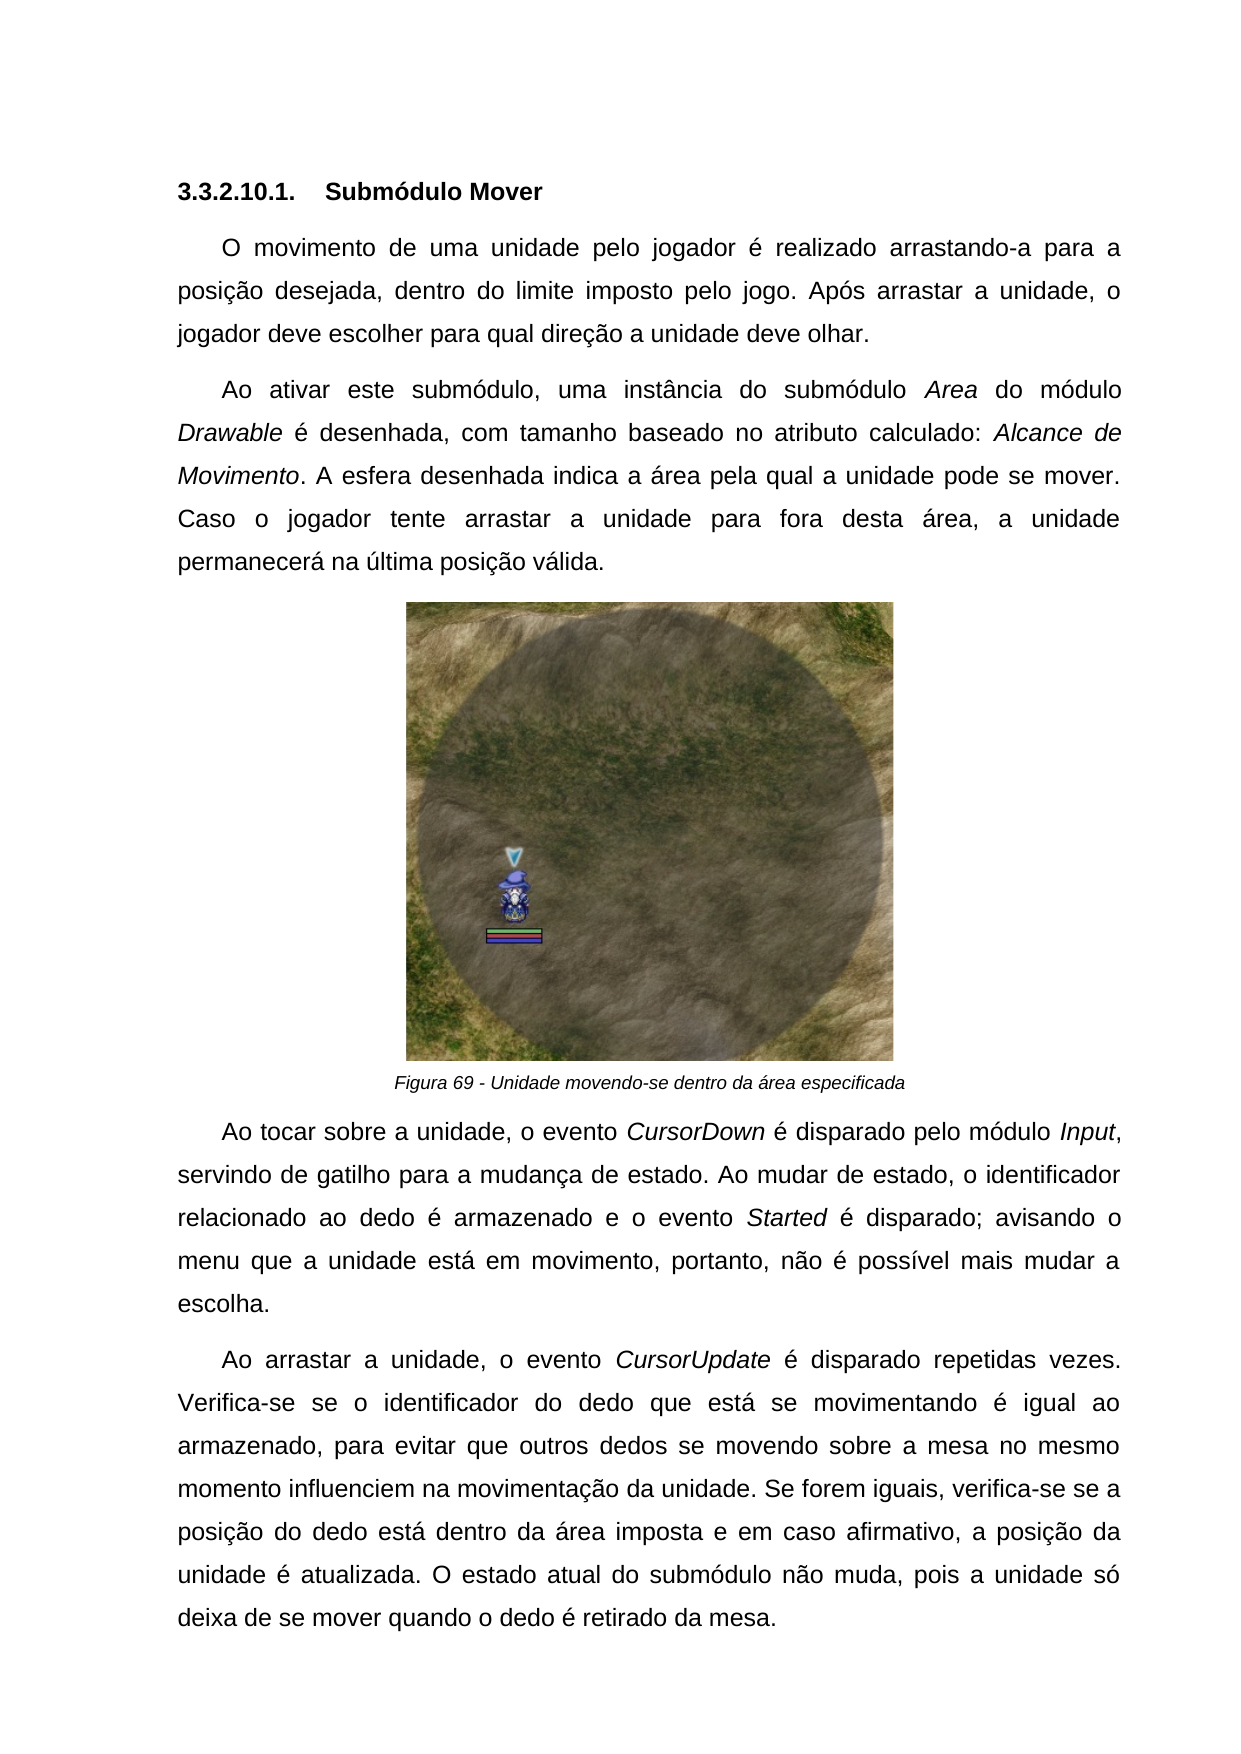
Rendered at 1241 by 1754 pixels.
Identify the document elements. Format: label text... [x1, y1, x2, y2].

text Ao tocar sobre a unidade, o evento CursorDown é disparado pelo módulo Input, servindo de gatilho para a mudança de estado. Ao mudar de estado, o identificador relacionado ao dedo é armazenado e o evento Started é disparado; avisando o menu que a unidade está em movimento, portanto, não é possível mais mudar a escolha. [177, 1116, 1122, 1318]
text O movimento de uma unidade pelo jogador é realizado arrastando-a para a posição desejada, dentro do limite imposto pelo jogo. Após arrastar a unidade, o jogador deve escolher para qual direção a unidade deve olhar. [177, 233, 1122, 348]
picture [405, 602, 894, 1061]
text Ao arrastar a unidade, o evento CursorUpdate é disparado repetidas vezes. Verifica-se se o identificador do dedo que está se movimentando é igual ao armazenado, para evitar que outros dedos se movendo sobre a mesa no mesmo momento influenciem na movimentação da unidade. Se forem iguais, verifica-se se a posição do dedo está dentro da área imposta e em caso afirmativo, a posição da unidade é atualizada. O estado atual do submódulo não muda, pois a unidade só deixa de se mover quando o dedo é retirado da mesa. [177, 1344, 1122, 1632]
subtitle Submódulo Mover [177, 177, 1122, 206]
text Ao ativar este submódulo, uma instância do submódulo Area do módulo Drawable é desenhada, com tamanho baseado no atributo calculado: Alcance de Movimento. A esfera desenhada indica a área pela qual a unidade pode se mover. Caso o jogador tente arrastar a unidade para fora desta área, a unidade permanecerá na última posição válida. [177, 375, 1122, 576]
